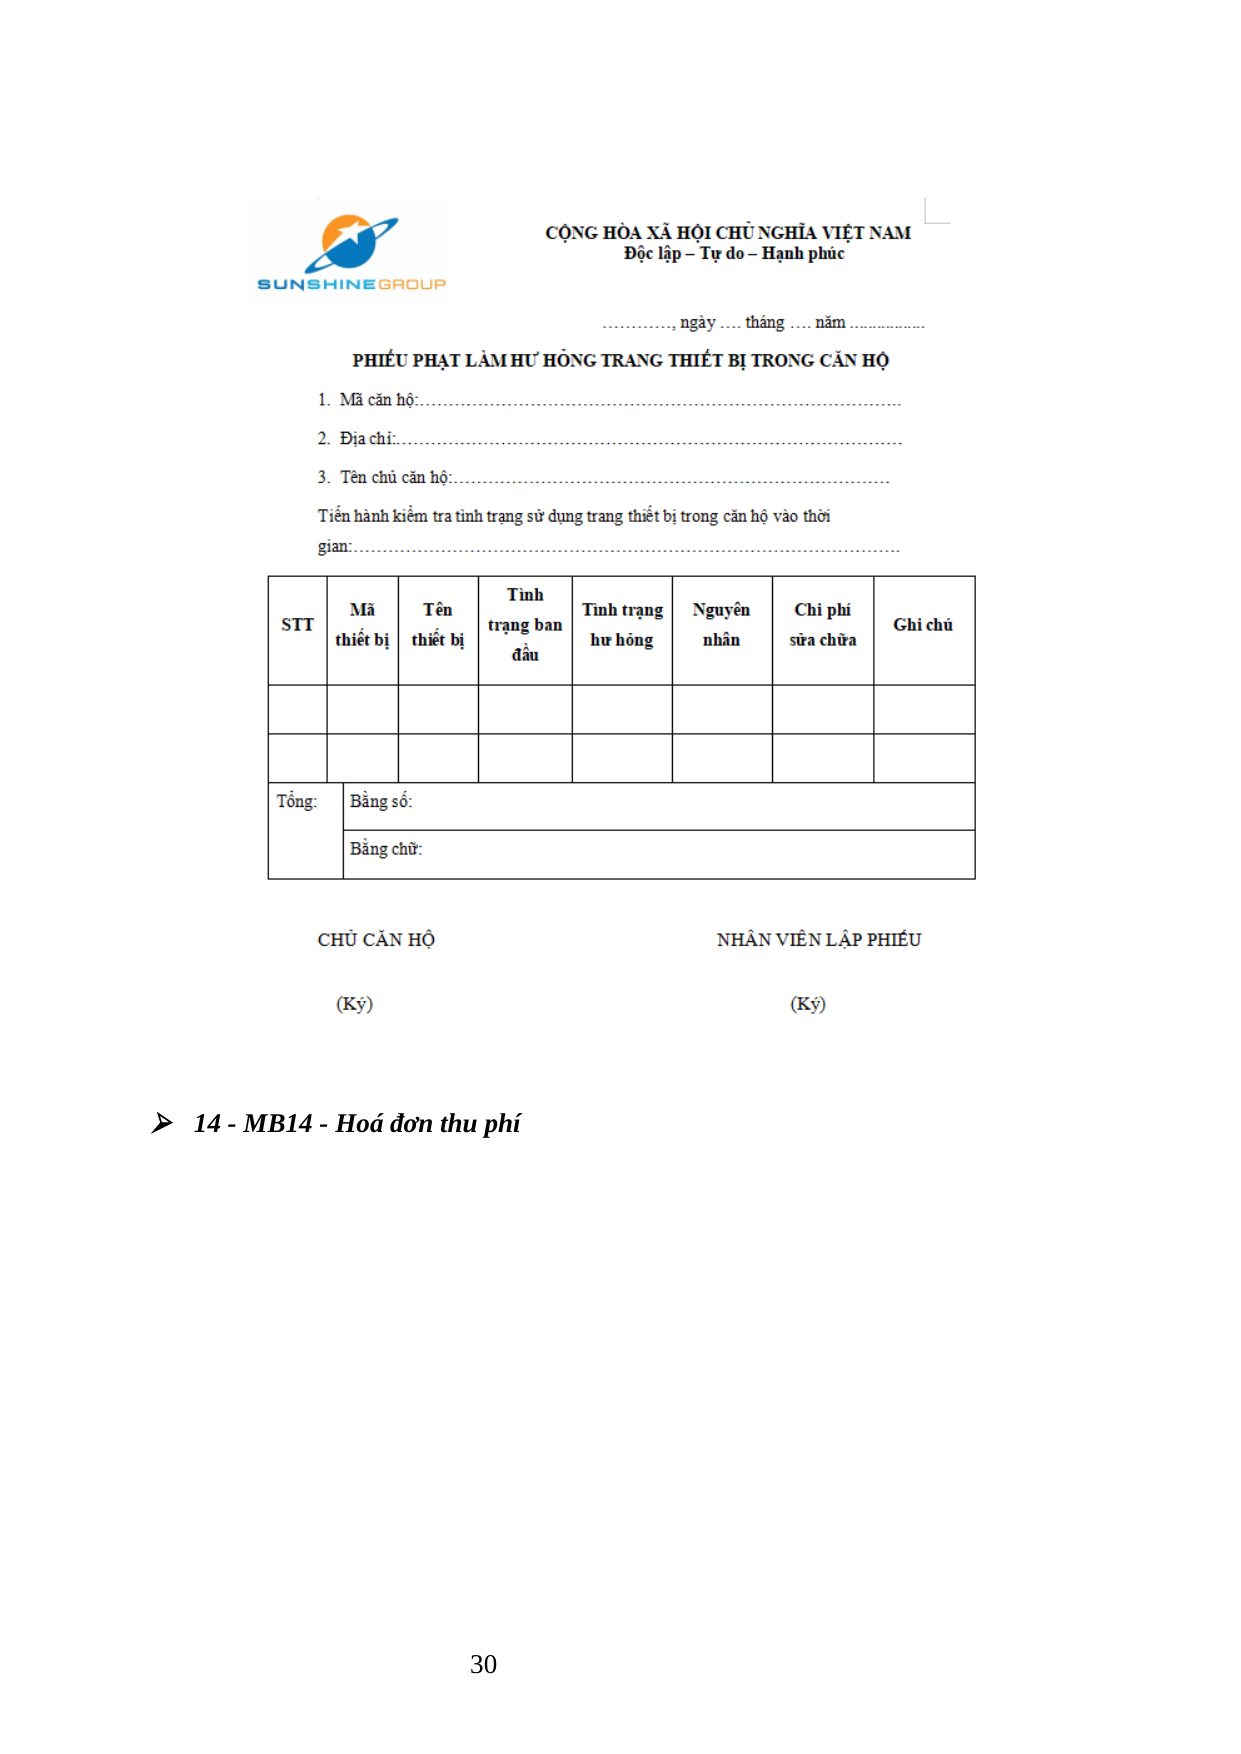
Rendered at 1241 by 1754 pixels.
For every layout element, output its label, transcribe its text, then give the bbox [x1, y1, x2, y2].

picture [199, 150, 1041, 1090]
list 14 - MB14 - Hoá đơn thu phí [150, 1107, 1090, 1138]
